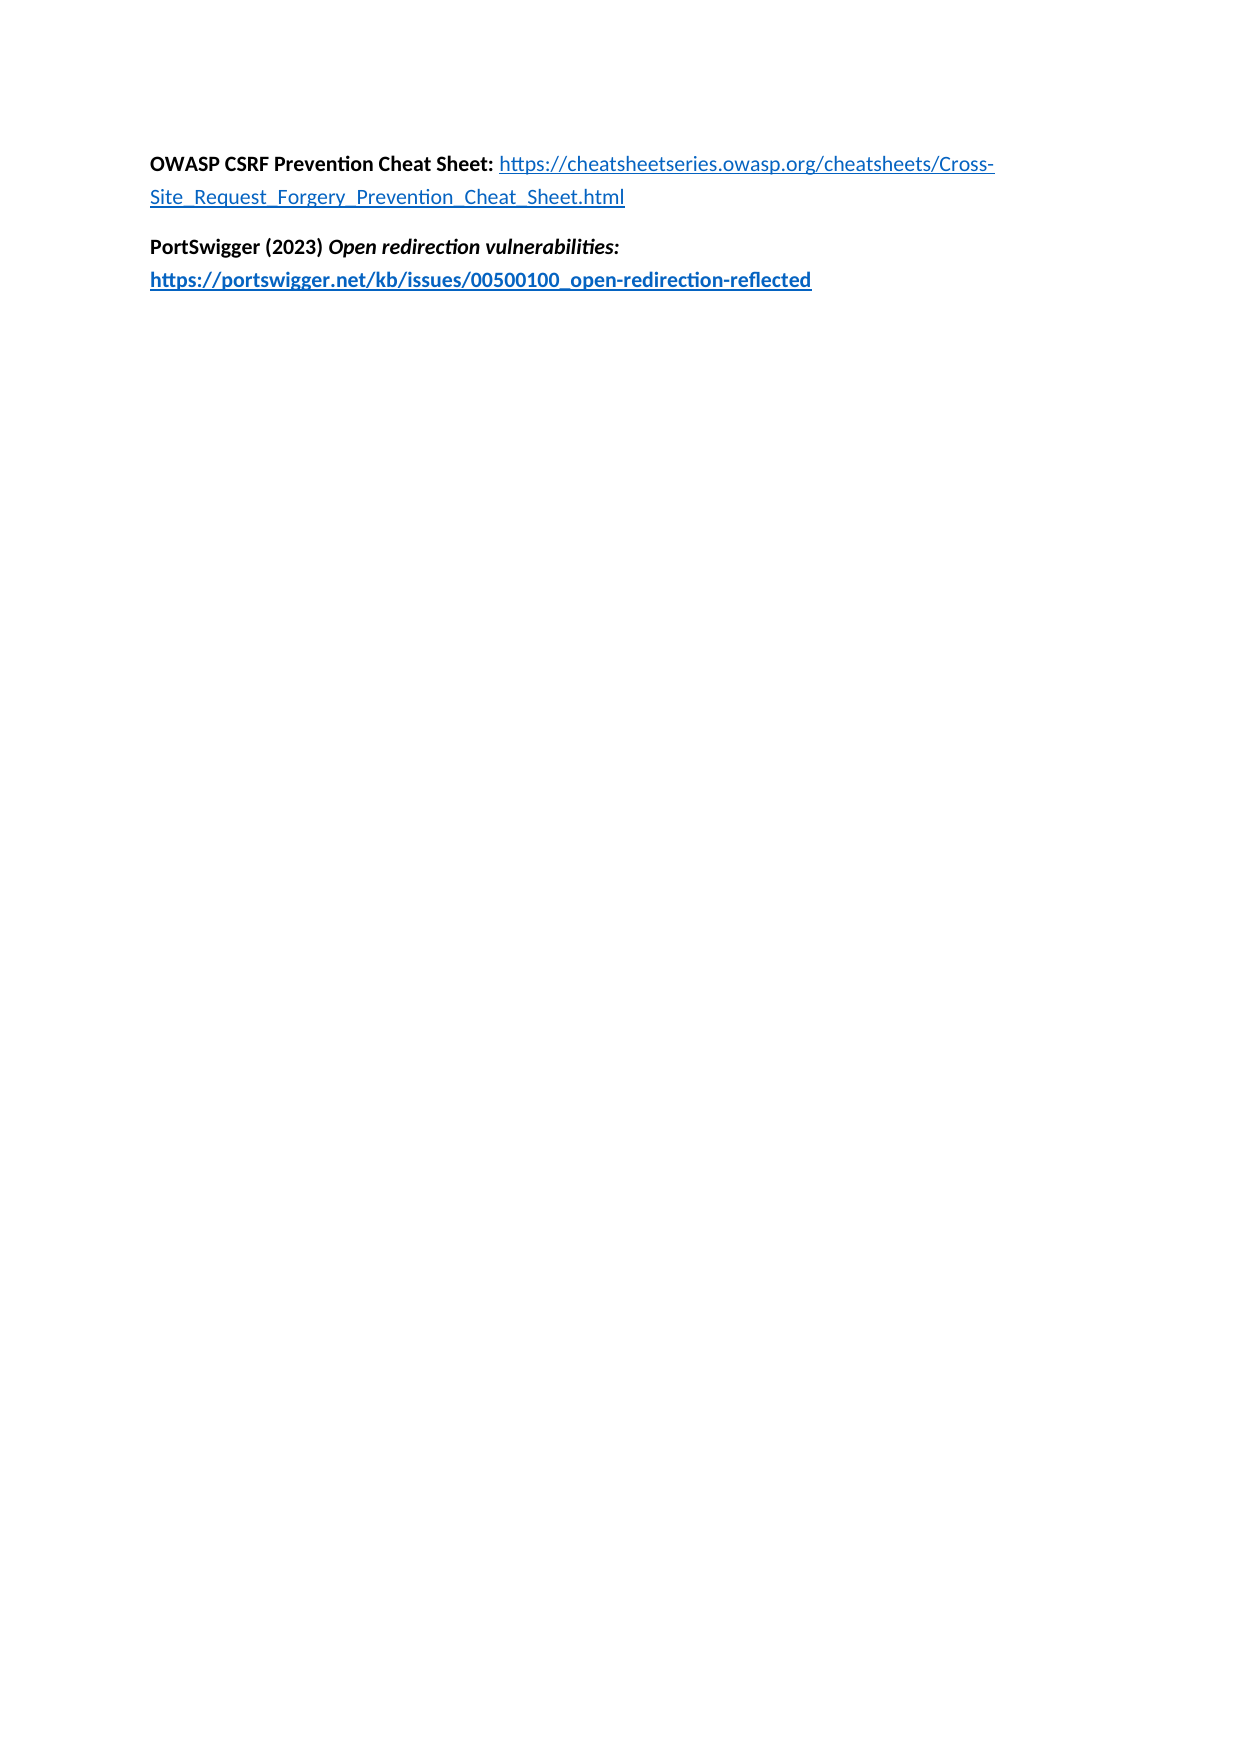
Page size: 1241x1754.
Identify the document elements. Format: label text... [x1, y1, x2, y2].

text PortSwigger (2023) Open redirection vulnerabilities: https://portswigger.net/kb/issues/00500100_open-redirection-reflected [150, 233, 1090, 293]
text OWASP CSRF Prevention Cheat Sheet: https://cheatsheetseries.owasp.org/cheatsheets/Cross-Site_Request_Forgery_Prevention_Cheat_Sheet.html [150, 150, 1090, 210]
